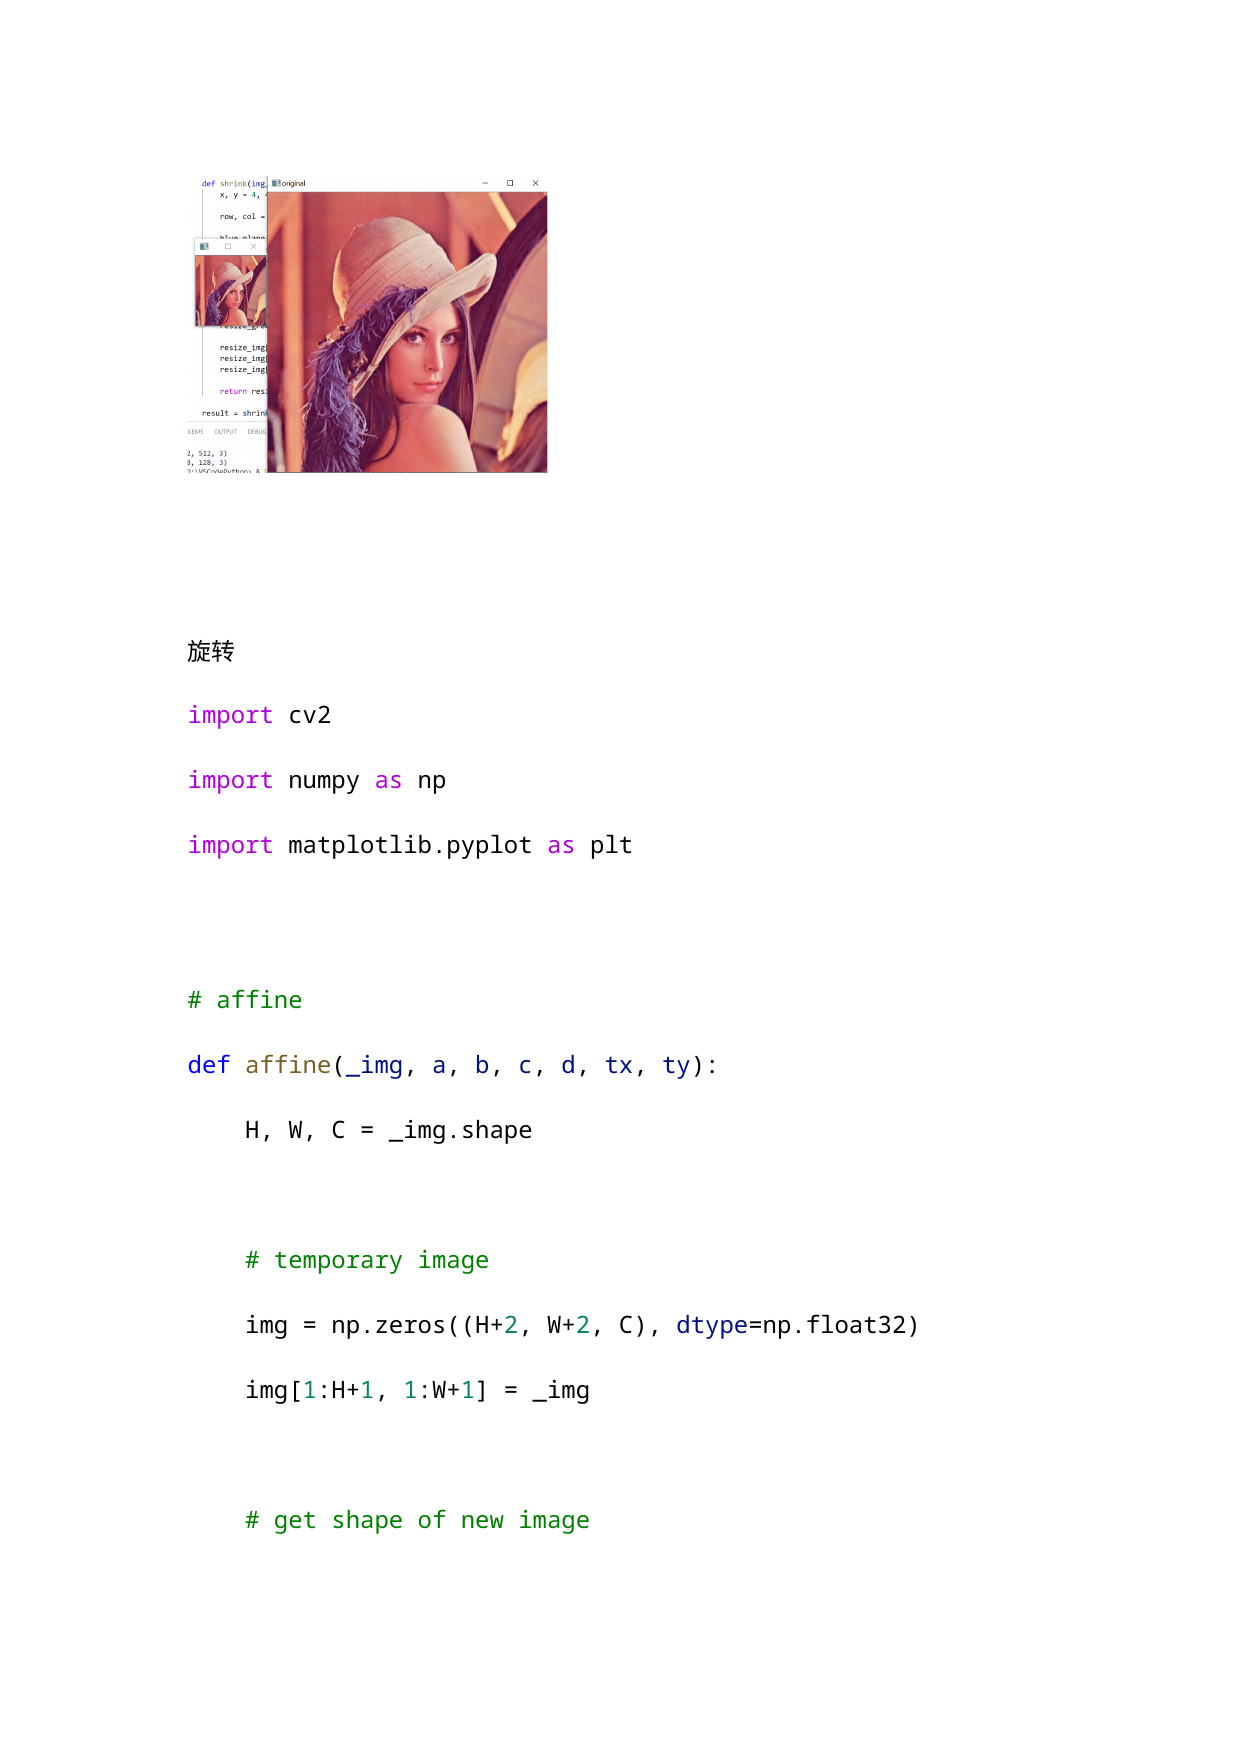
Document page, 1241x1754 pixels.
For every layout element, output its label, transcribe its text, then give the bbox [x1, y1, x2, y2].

text img[1:H+1, 1:W+1] = _img [187, 1357, 1053, 1422]
text 旋转 [187, 617, 1053, 682]
text # get shape of new image [187, 1487, 1053, 1552]
text img = np.zeros((H+2, W+2, C), dtype=np.float32) [187, 1292, 1053, 1357]
text H, W, C = _img.shape [187, 1097, 1053, 1162]
text # temporary image [187, 1227, 1053, 1292]
picture [187, 176, 548, 473]
text # affine [187, 967, 1053, 1032]
text import matplotlib.pyplot as plt [187, 812, 1053, 877]
text def affine(_img, a, b, c, d, tx, ty): [187, 1032, 1053, 1097]
text import numpy as np [187, 747, 1053, 812]
text import cv2 [187, 682, 1053, 747]
